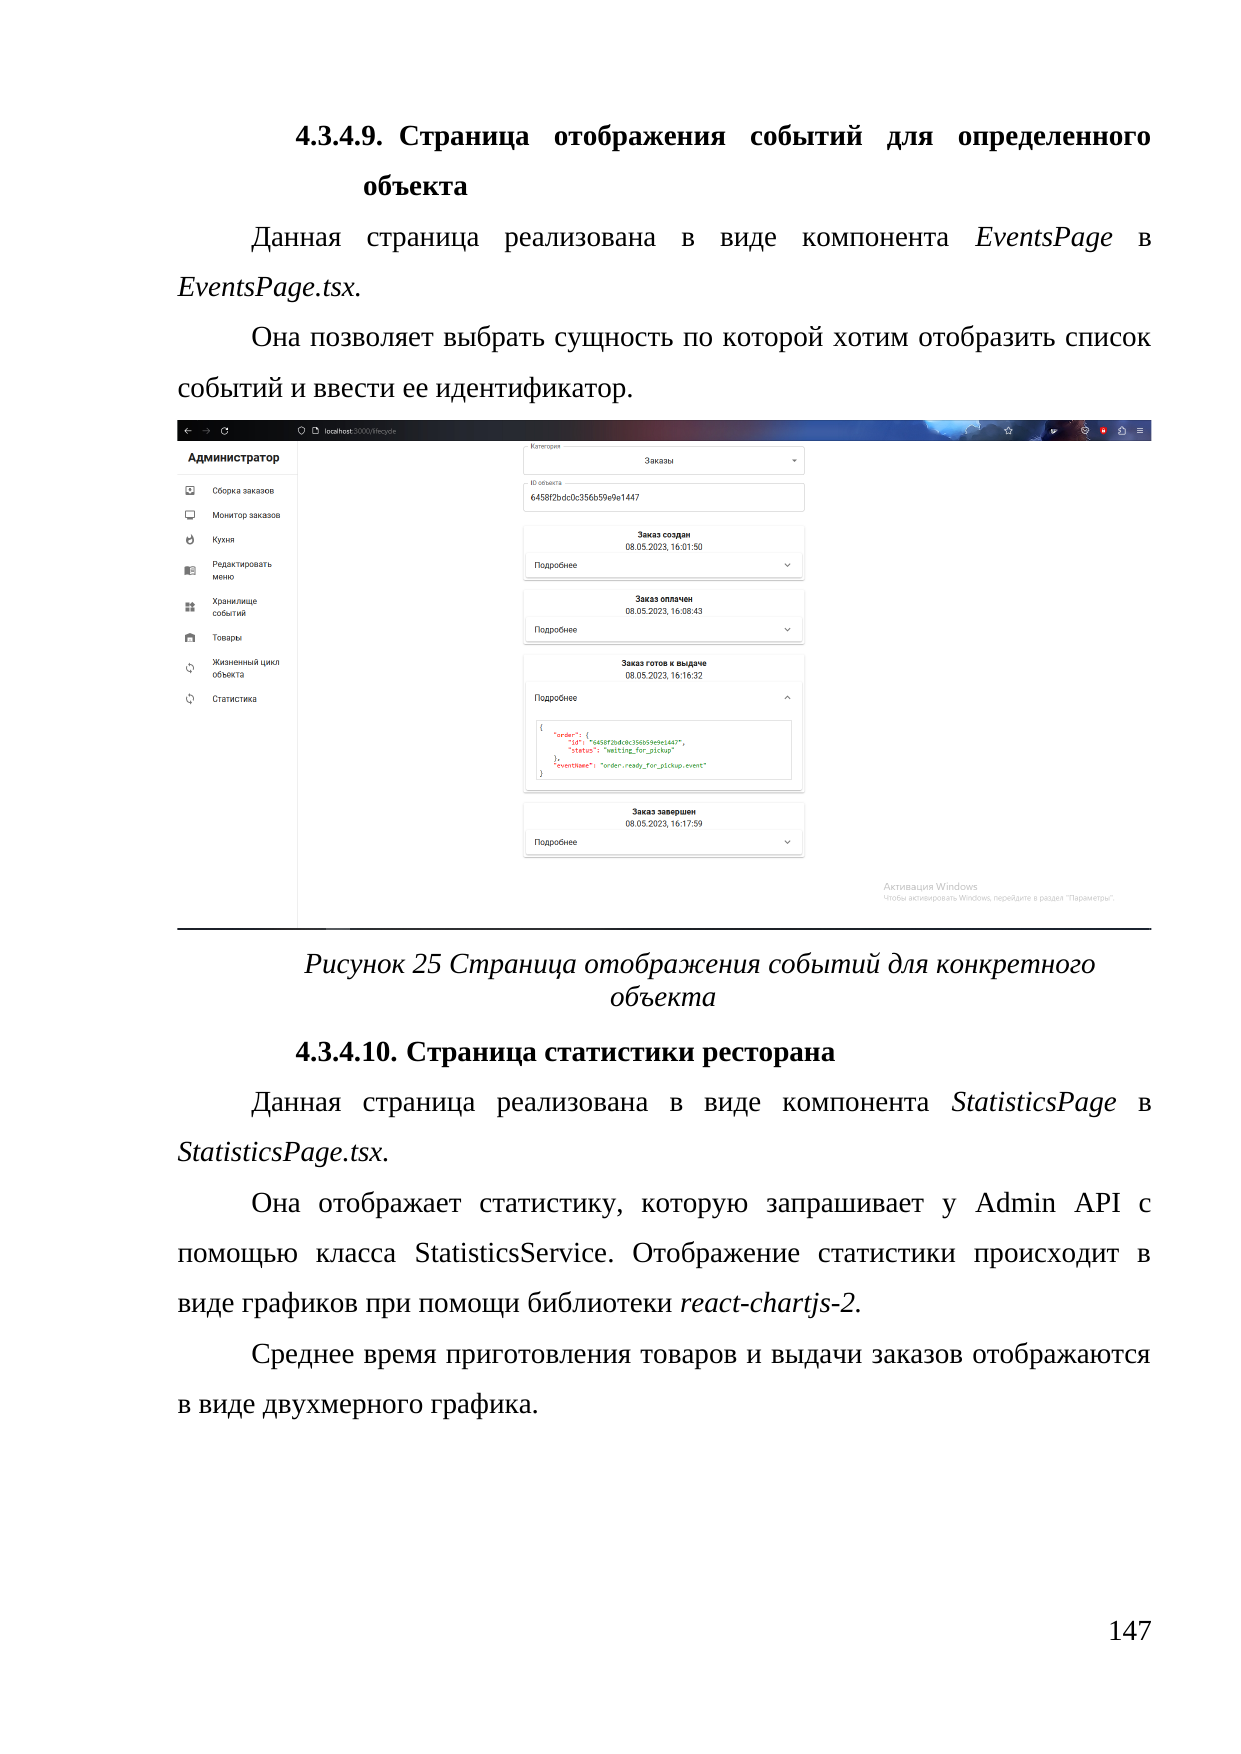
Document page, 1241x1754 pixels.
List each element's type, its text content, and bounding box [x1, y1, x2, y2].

text Среднее время приготовления товаров и выдачи заказов отображаются в виде двухмерного графика. [177, 1336, 1152, 1420]
text Она отображает статистику, которую запрашивает у Admin API с помощью класса StatisticsService. Отображение статистики происходит в виде графиков при помощи библиотеки react-chartjs-2. [177, 1185, 1152, 1319]
text Рисунок 25 Страница отображения событий для конкретного объекта [177, 946, 1152, 1013]
text Данная страница реализована в виде компонента EventsPage в EventsPage.tsx. [177, 219, 1152, 303]
text Она позволяет выбрать сущность по которой хотим отобразить список событий и ввести ее идентификатор. [177, 319, 1152, 403]
text Данная страница реализована в виде компонента StatisticsPage в StatisticsPage.tsx. [177, 1084, 1152, 1168]
subtitle Страница отображения событий для определенного объекта [295, 118, 1152, 202]
subtitle Страница статистики ресторана [295, 1034, 1152, 1067]
picture [177, 420, 1152, 930]
